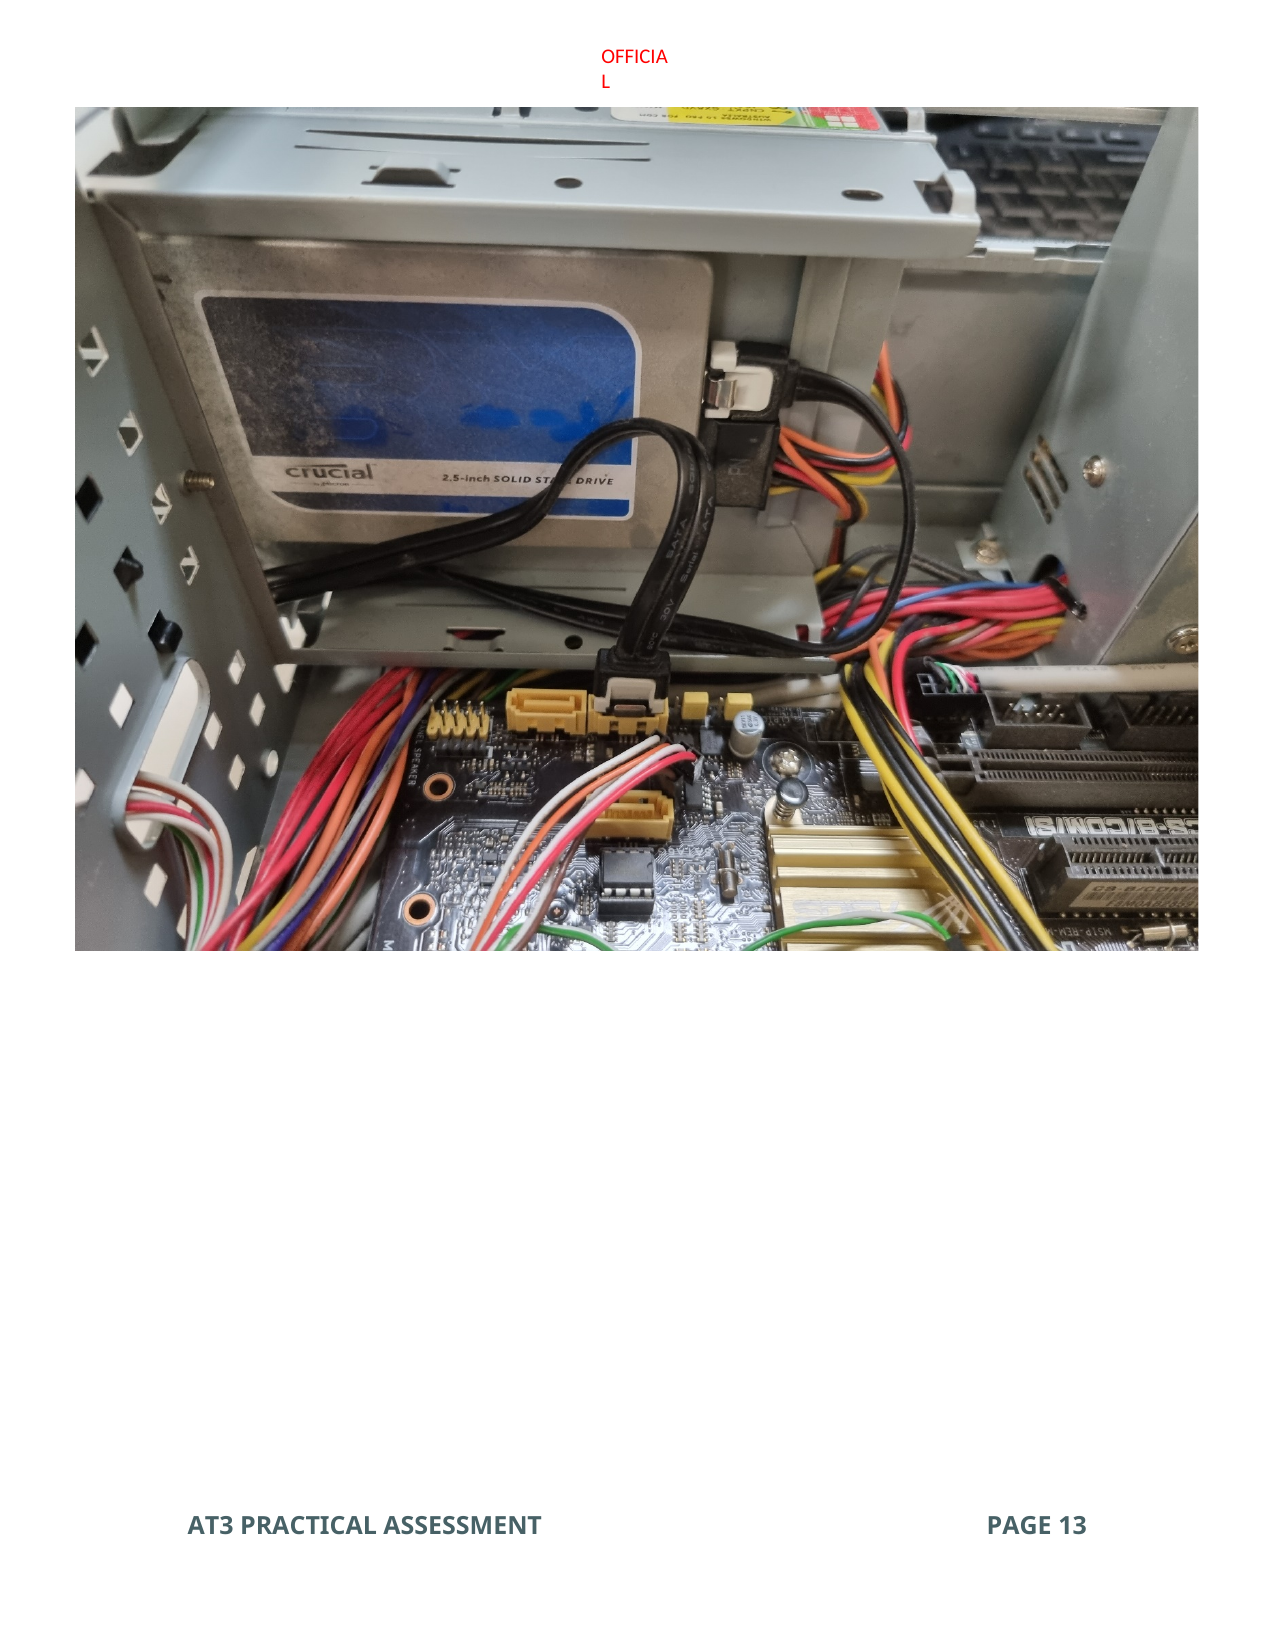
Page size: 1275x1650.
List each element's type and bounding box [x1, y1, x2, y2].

picture [75, 107, 1199, 951]
